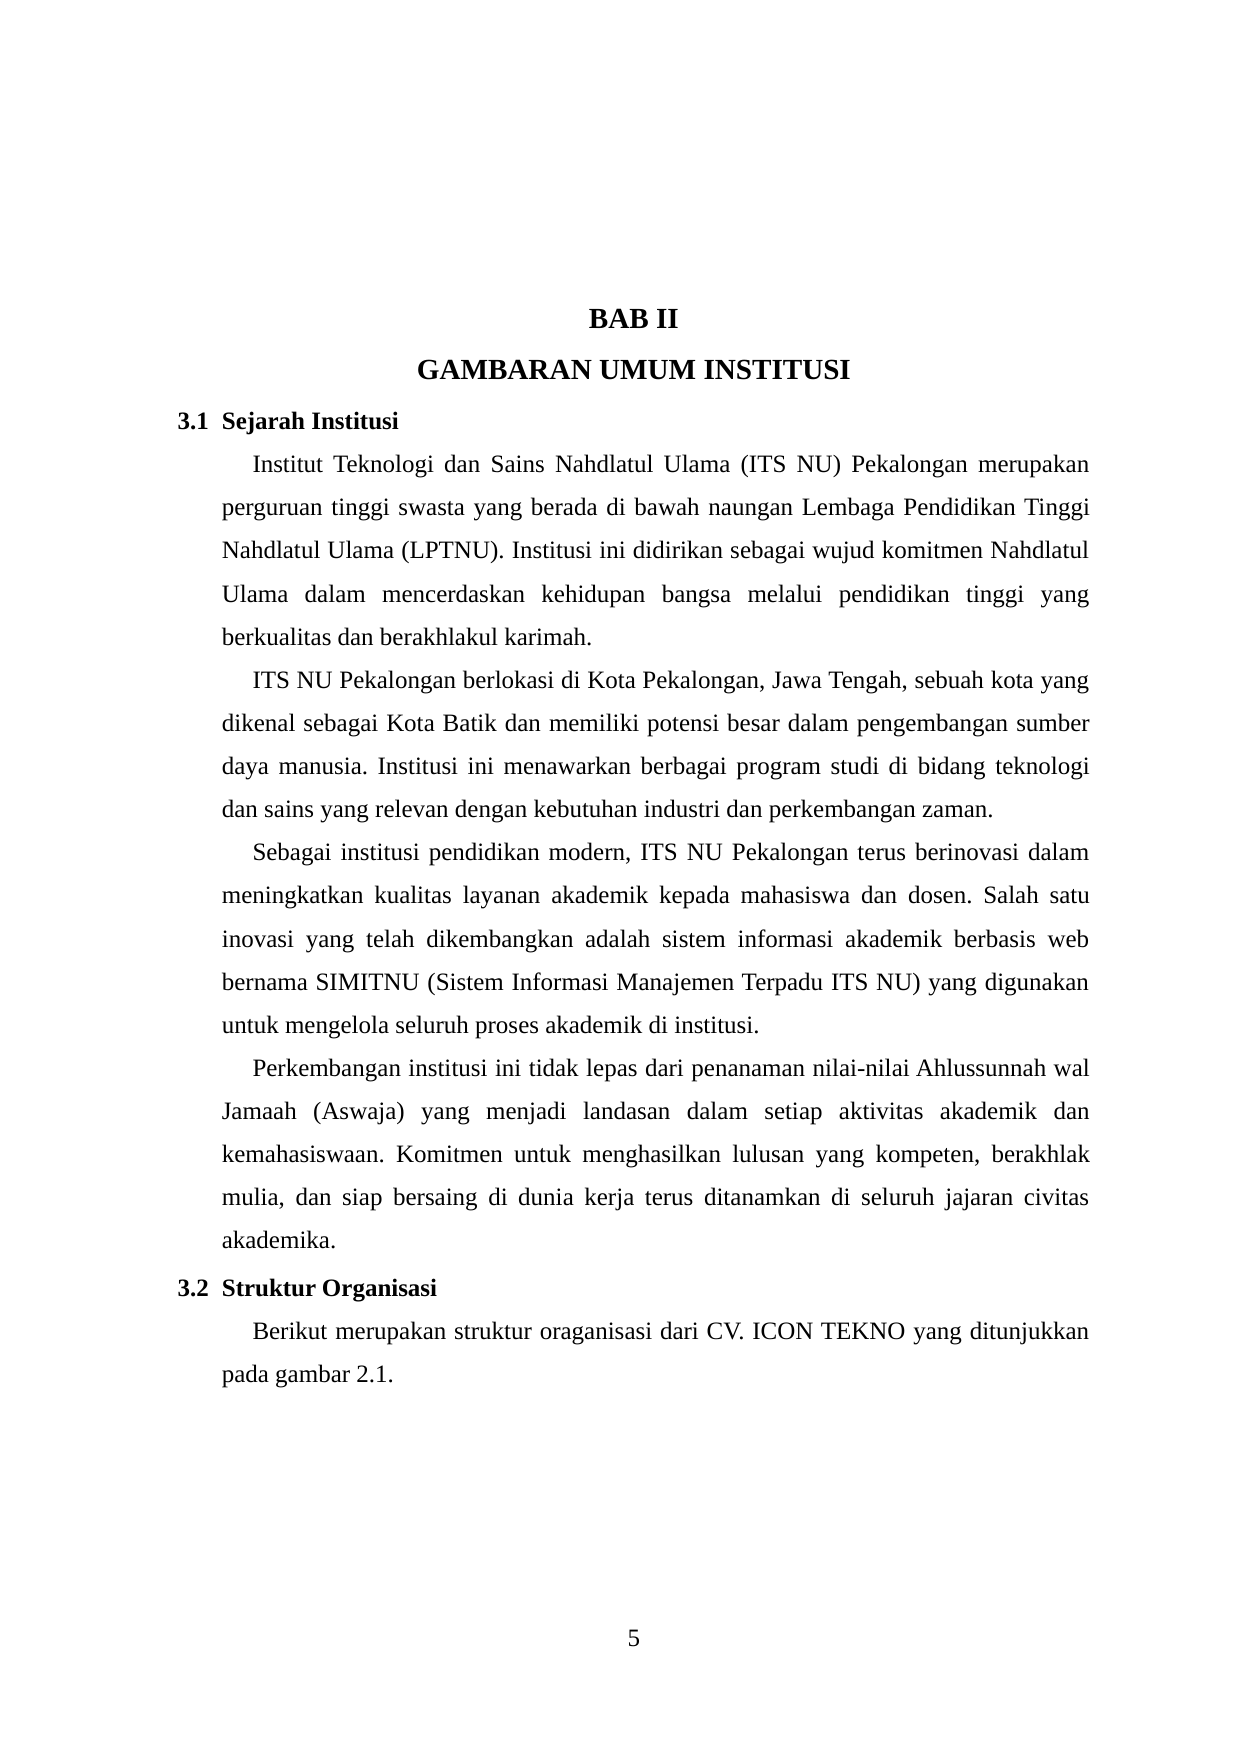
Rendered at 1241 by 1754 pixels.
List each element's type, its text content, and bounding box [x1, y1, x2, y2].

subtitle Struktur Organisasi [177, 1273, 1090, 1302]
text Perkembangan institusi ini tidak lepas dari penanaman nilai-nilai Ahlussunnah wal Jamaah (Aswaja) yang menjadi landasan dalam setiap aktivitas akademik dan kemahasiswaan. Komitmen untuk menghasilkan lulusan yang kompeten, berakhlak mulia, dan siap bersaing di dunia kerja terus ditanamkan di seluruh jajaran civitas akademika. [222, 1053, 1090, 1254]
text Berikut merupakan struktur oraganisasi dari CV. ICON TEKNO yang ditunjukkan pada gambar 2.1. [222, 1316, 1090, 1388]
text Sebagai institusi pendidikan modern, ITS NU Pekalongan terus berinovasi dalam meningkatkan kualitas layanan akademik kepada mahasiswa dan dosen. Salah satu inovasi yang telah dikembangkan adalah sistem informasi akademik berbasis web bernama SIMITNU (Sistem Informasi Manajemen Terpadu ITS NU) yang digunakan untuk mengelola seluruh proses akademik di institusi. [222, 837, 1090, 1039]
text Institut Teknologi dan Sains Nahdlatul Ulama (ITS NU) Pekalongan merupakan perguruan tinggi swasta yang berada di bawah naungan Lembaga Pendidikan Tinggi Nahdlatul Ulama (LPTNU). Institusi ini didirikan sebagai wujud komitmen Nahdlatul Ulama dalam mencerdaskan kehidupan bangsa melalui pendidikan tinggi yang berkualitas dan berakhlakul karimah. [222, 449, 1090, 651]
subtitle Sejarah Institusi [177, 406, 1090, 435]
subtitle BAB II GAMBARAN UMUM INSTITUSI [177, 301, 1090, 385]
text ITS NU Pekalongan berlokasi di Kota Pekalongan, Jawa Tengah, sebuah kota yang dikenal sebagai Kota Batik dan memiliki potensi besar dalam pengembangan sumber daya manusia. Institusi ini menawarkan berbagai program studi di bidang teknologi dan sains yang relevan dengan kebutuhan industri dan perkembangan zaman. [222, 665, 1090, 823]
